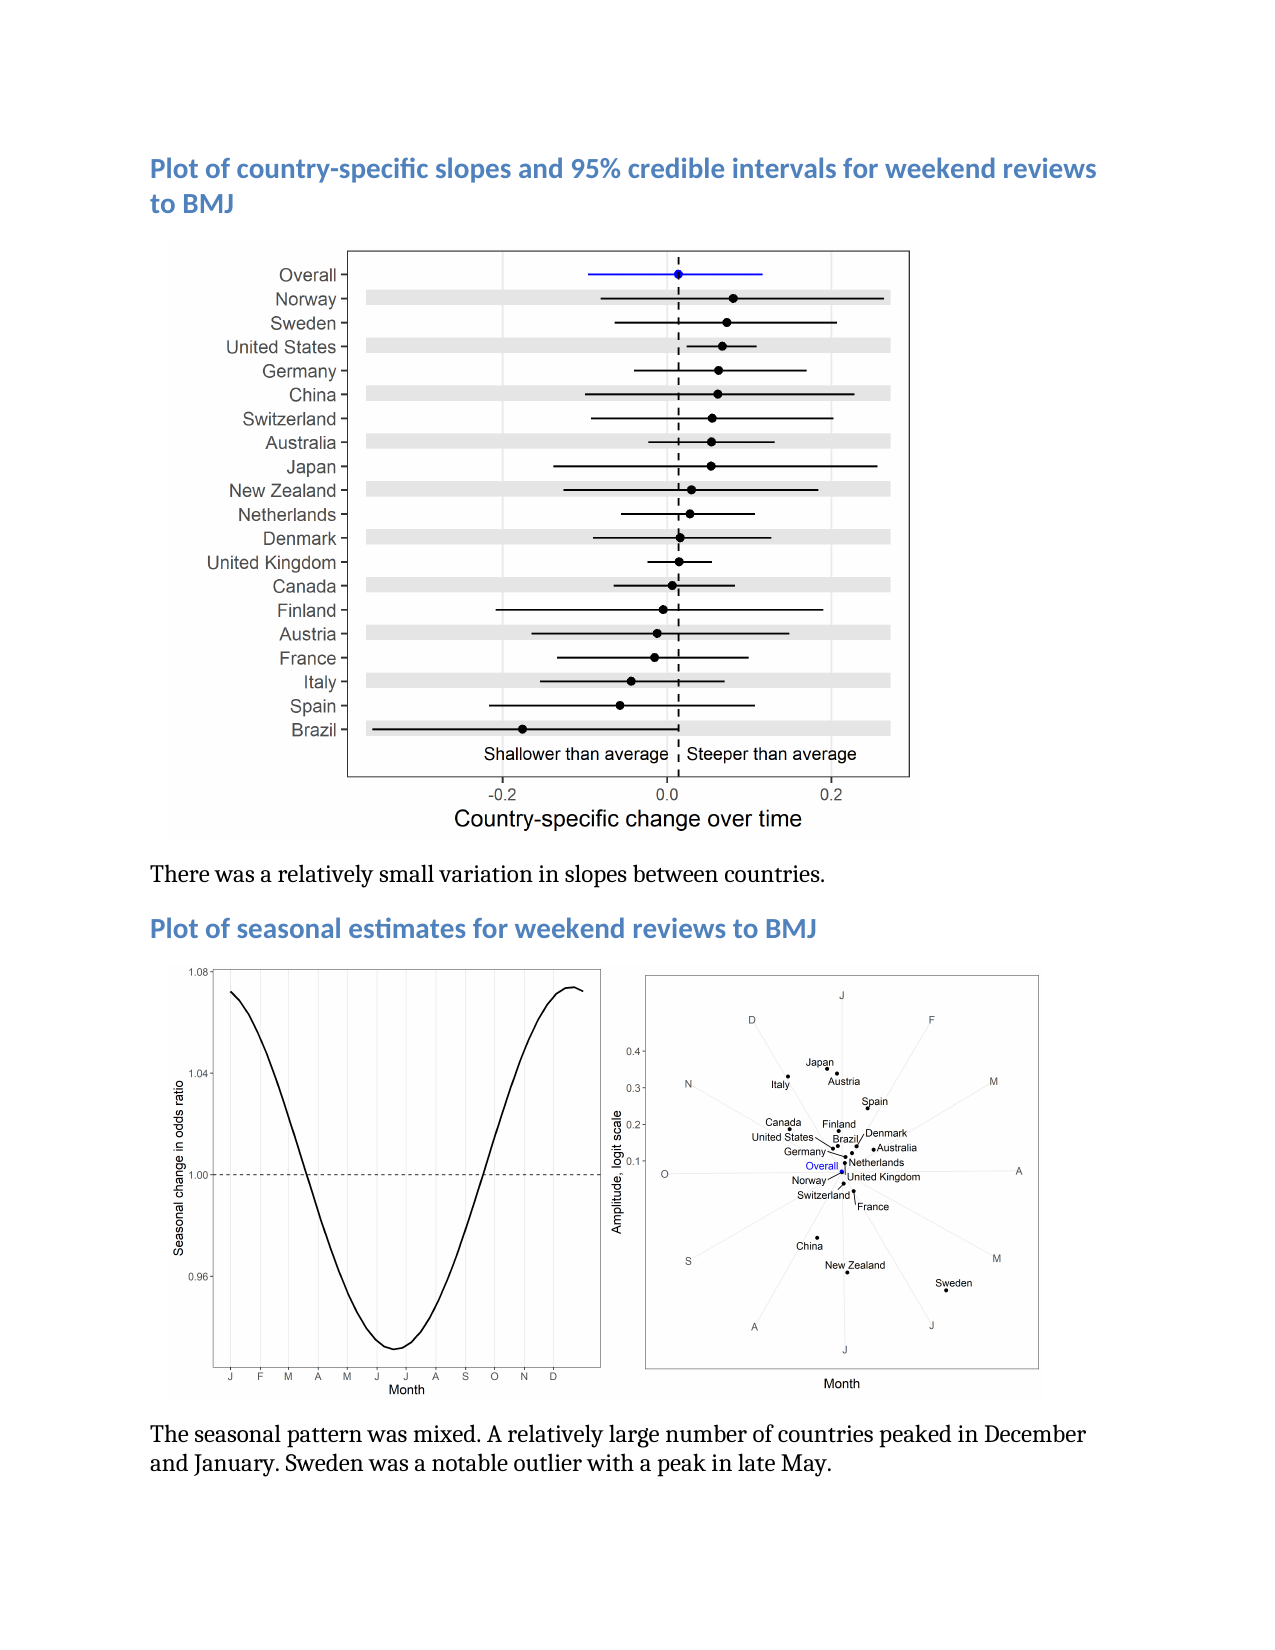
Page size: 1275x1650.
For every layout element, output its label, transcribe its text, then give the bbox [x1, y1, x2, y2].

subtitle Plot of country-specific slopes and 95% credible intervals for weekend reviews to BMJ [150, 150, 1125, 221]
text There was a relatively small variation in slopes between countries. [150, 860, 1125, 889]
picture [168, 964, 1044, 1402]
subtitle Plot of seasonal estimates for weekend reviews to BMJ [150, 910, 1125, 945]
picture [168, 240, 921, 842]
text The seasonal pattern was mixed. A relatively large number of countries peaked in December and January. Sweden was a notable outlier with a peak in late May. [150, 1420, 1125, 1478]
